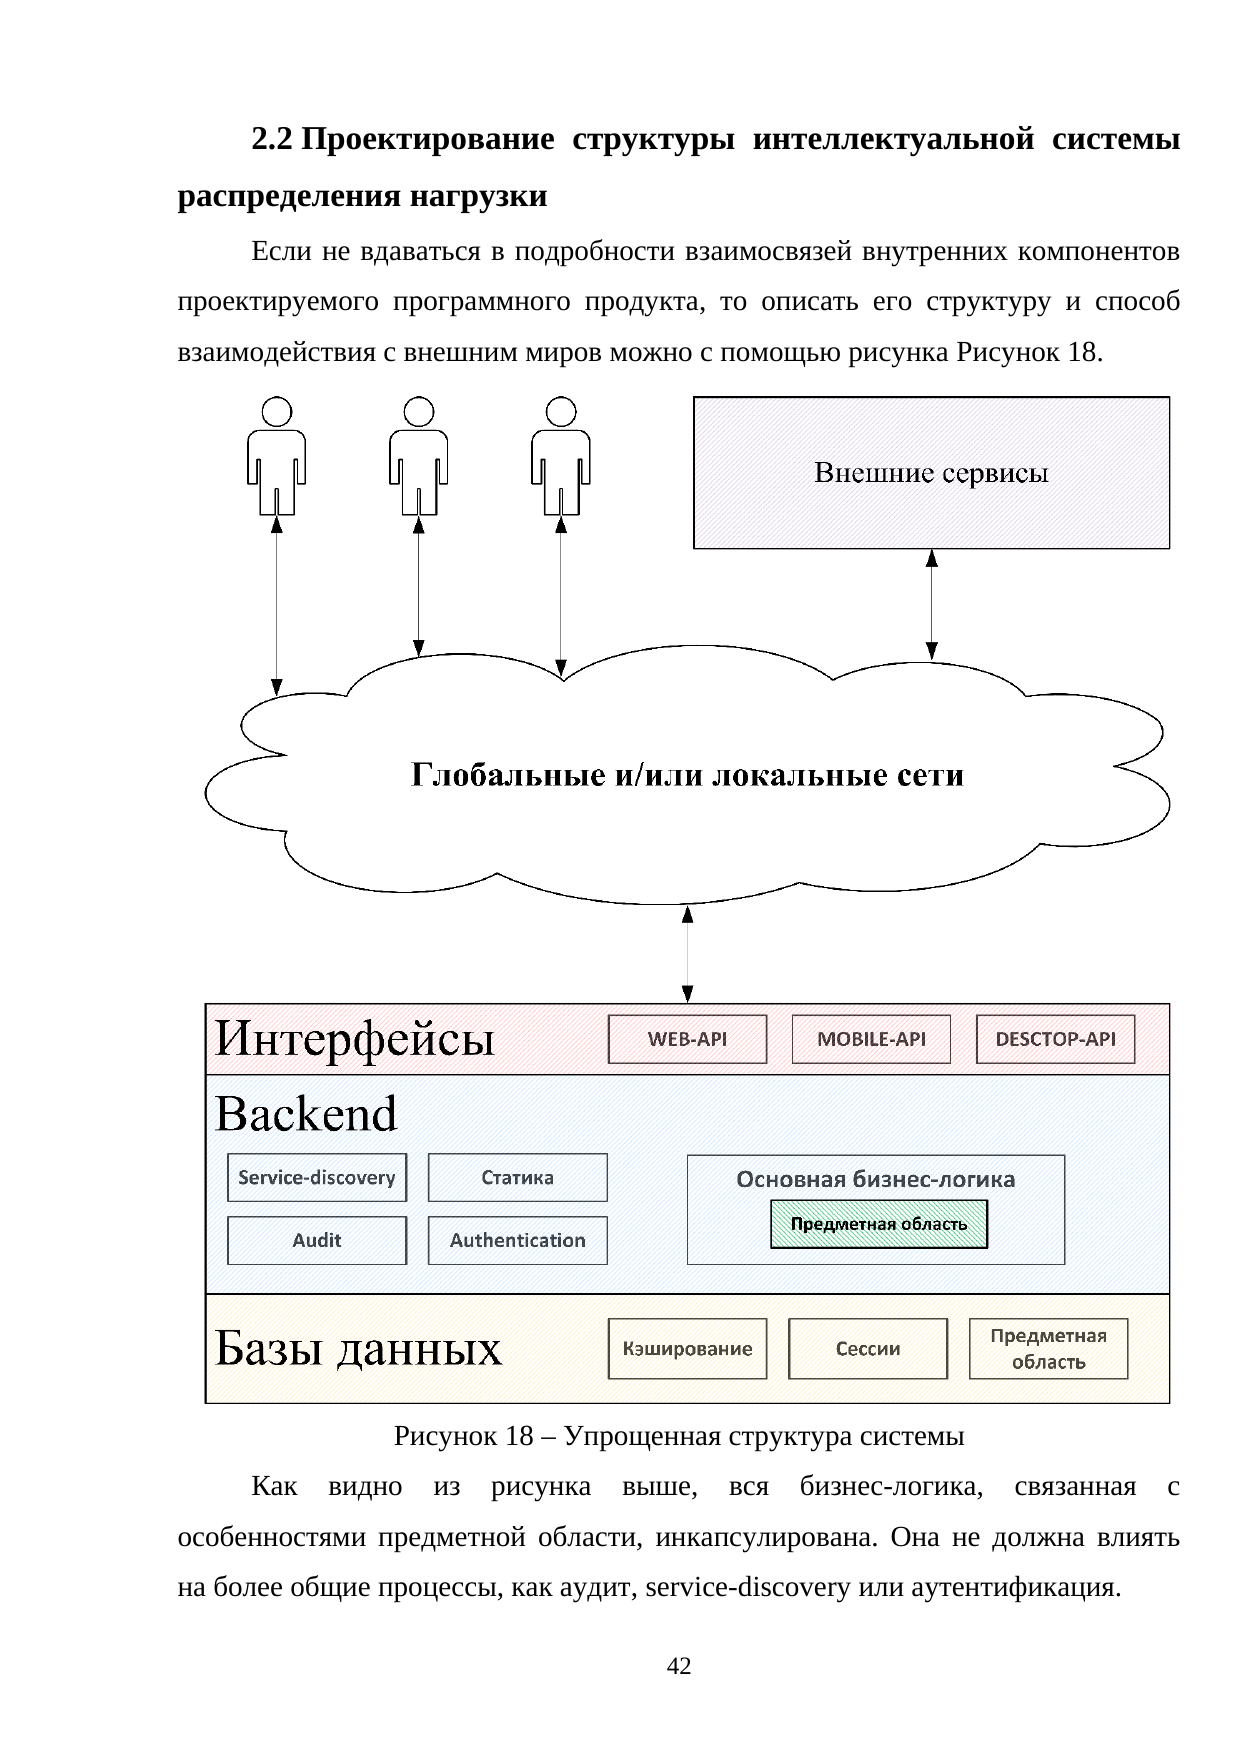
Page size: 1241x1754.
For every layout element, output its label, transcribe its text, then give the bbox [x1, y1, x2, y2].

subtitle Проектирование структуры интеллектуальной системы распределения нагрузки [177, 118, 1181, 214]
picture [187, 396, 1171, 1404]
text Как видно из рисунка выше, вся бизнес-логика, связанная с особенностями предметной области, инкапсулирована. Она не должна влиять на более общие процессы, как аудит, service-discovery или аутентификация. [177, 1468, 1181, 1602]
text Если не вдаваться в подробности взаимосвязей внутренних компонентов проектируемого программного продукта, то описать его структуру и способ взаимодействия с внешним миров можно с помощью рисунка 18. [177, 233, 1181, 367]
